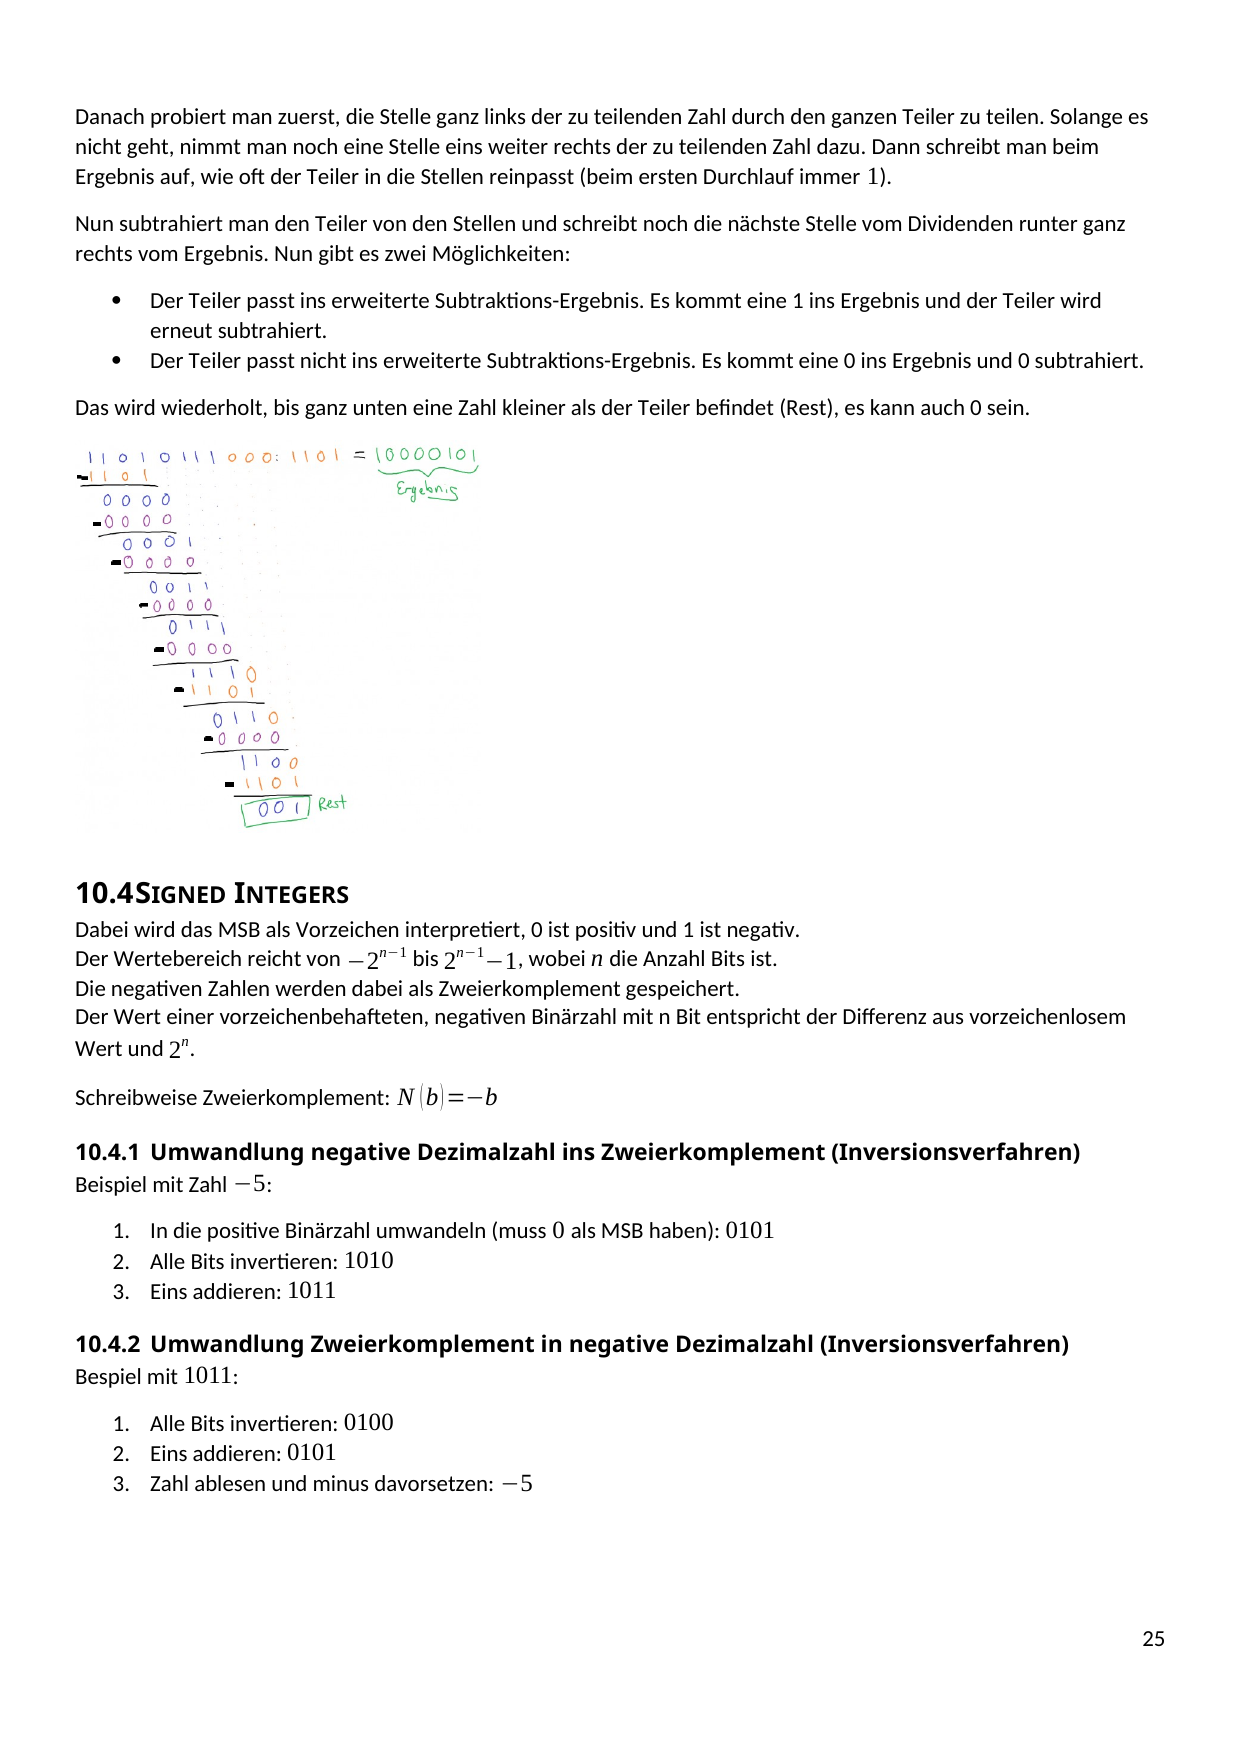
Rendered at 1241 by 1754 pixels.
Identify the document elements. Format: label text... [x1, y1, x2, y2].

text Der Wertebereich reicht von bis , wobei die Anzahl Bits ist. [75, 943, 1165, 974]
text Danach probiert man zuerst, die Stelle ganz links der zu teilenden Zahl durch den ganzen Teiler zu teilen. Solange es nicht geht, nimmt man noch eine Stelle eins weiter rechts der zu teilenden Zahl dazu. Dann schreibt man beim Ergebnis auf, wie oft der Teiler in die Stellen reinpasst (beim ersten Durchlauf immer ). [75, 102, 1165, 190]
list Der Teiler passt ins erweiterte Subtraktions-Ergebnis. Es kommt eine 1 ins Ergebnis und der Teiler wird erneut subtrahiert. [112, 286, 1165, 344]
list Eins addieren: [112, 1439, 1165, 1467]
subtitle Umwandlung Zweierkomplement in negative Dezimalzahl (Inversionsverfahren) [75, 1328, 1165, 1359]
text Das wird wiederholt, bis ganz unten eine Zahl kleiner als der Teiler befindet (Rest), es kann auch 0 sein. [75, 393, 1165, 421]
picture [75, 440, 482, 833]
list Alle Bits invertieren: [112, 1247, 1165, 1275]
text Dabei wird das MSB als Vorzeichen interpretiert, 0 ist positiv und 1 ist negativ. [75, 915, 1165, 943]
list Alle Bits invertieren: [112, 1409, 1165, 1437]
subtitle Signed Integers [75, 872, 1165, 912]
subtitle Umwandlung negative Dezimalzahl ins Zweierkomplement (Inversionsverfahren) [75, 1136, 1165, 1167]
list Eins addieren: [112, 1277, 1165, 1305]
list In die positive Binärzahl umwandeln (muss als MSB haben): [112, 1217, 1165, 1244]
text Bespiel mit : [75, 1362, 1165, 1390]
text Schreibweise Zweierkomplement: [75, 1082, 1165, 1113]
list Zahl ablesen und minus davorsetzen: [112, 1469, 1165, 1497]
text Nun subtrahiert man den Teiler von den Stellen und schreibt noch die nächste Stelle vom Dividenden runter ganz rechts vom Ergebnis. Nun gibt es zwei Möglichkeiten: [75, 209, 1165, 267]
list Der Teiler passt nicht ins erweiterte Subtraktions-Ergebnis. Es kommt eine 0 ins Ergebnis und 0 subtrahiert. [112, 347, 1165, 374]
text Die negativen Zahlen werden dabei als Zweierkomplement gespeichert. [75, 974, 1165, 1002]
text Beispiel mit Zahl : [75, 1170, 1165, 1198]
text Der Wert einer vorzeichenbehafteten, negativen Binärzahl mit n Bit entspricht der Differenz aus vorzeichenlosem Wert und . [75, 1002, 1165, 1063]
